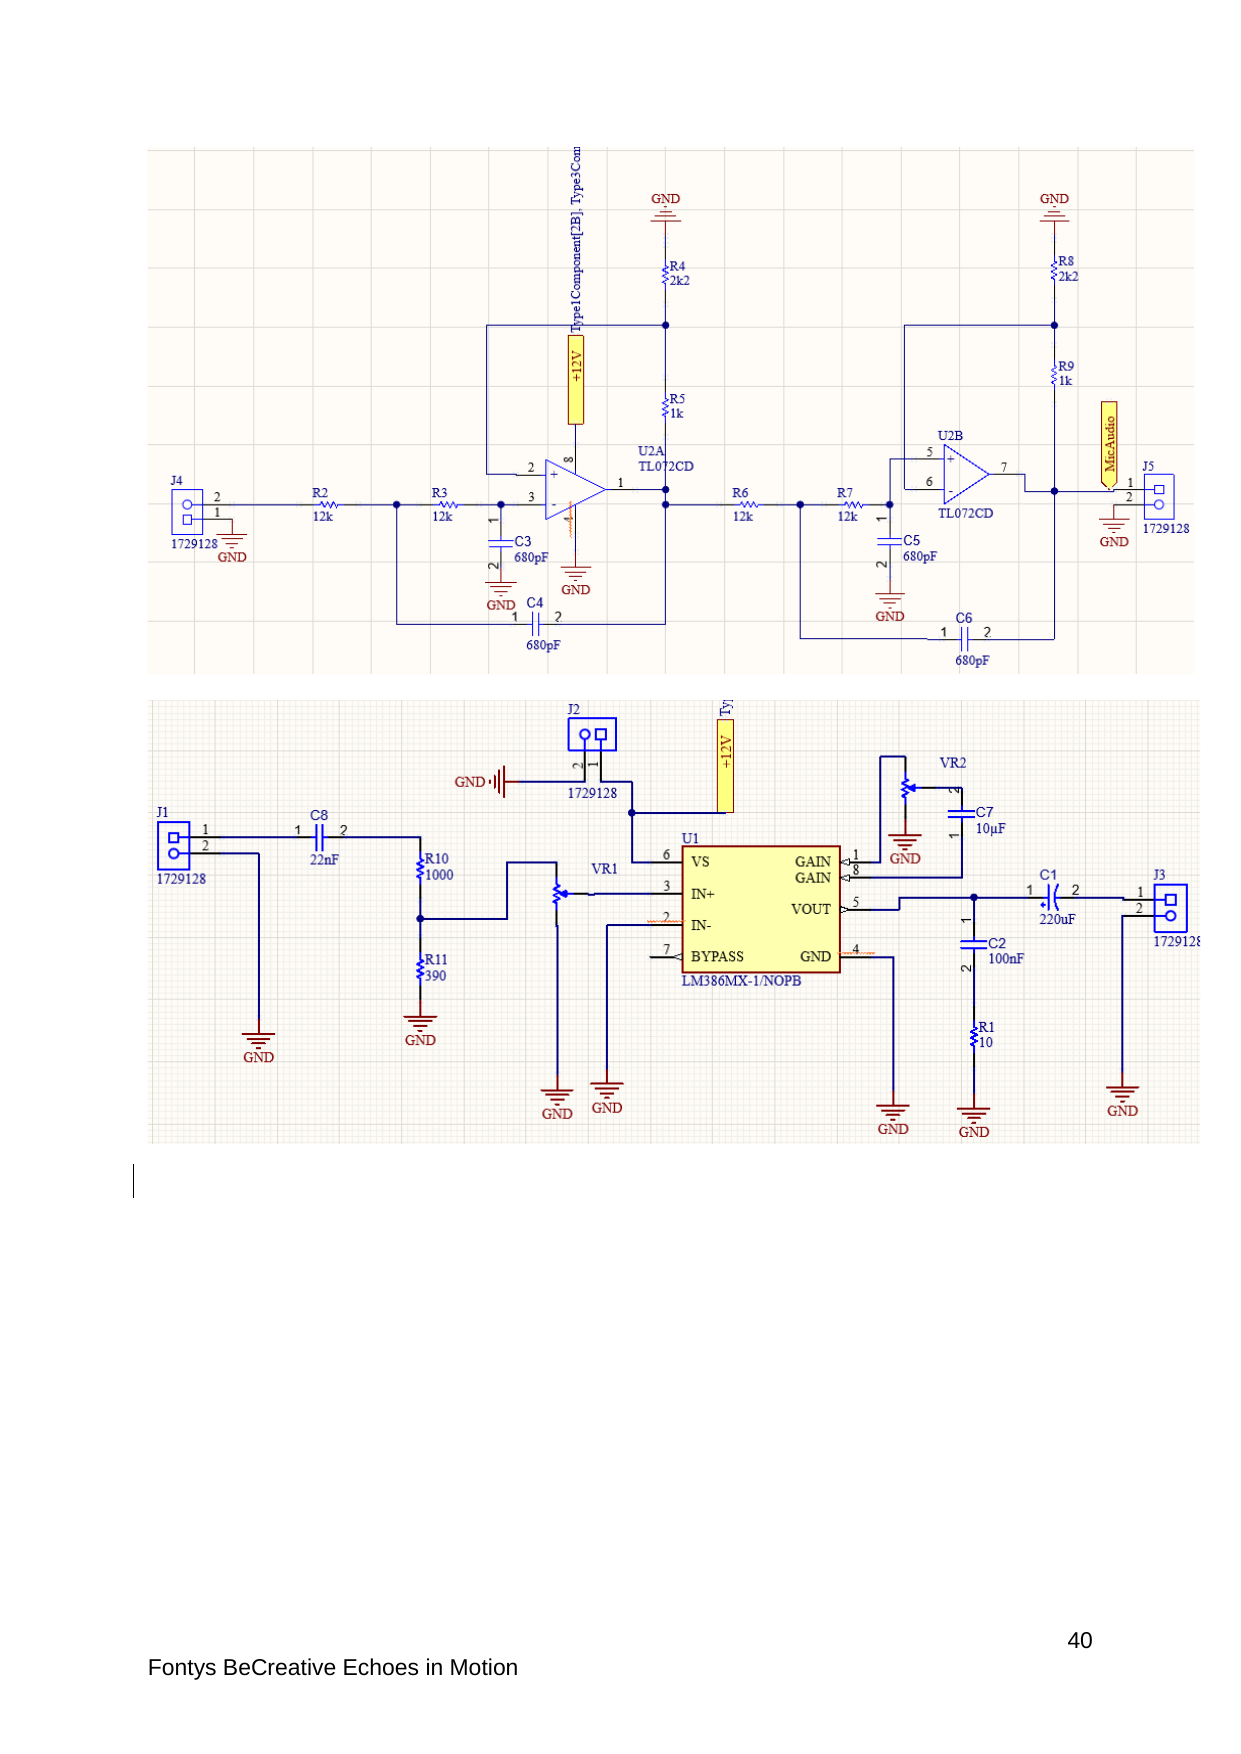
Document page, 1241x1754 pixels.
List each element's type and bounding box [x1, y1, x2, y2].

picture [147, 700, 1200, 1144]
picture [147, 147, 1195, 679]
